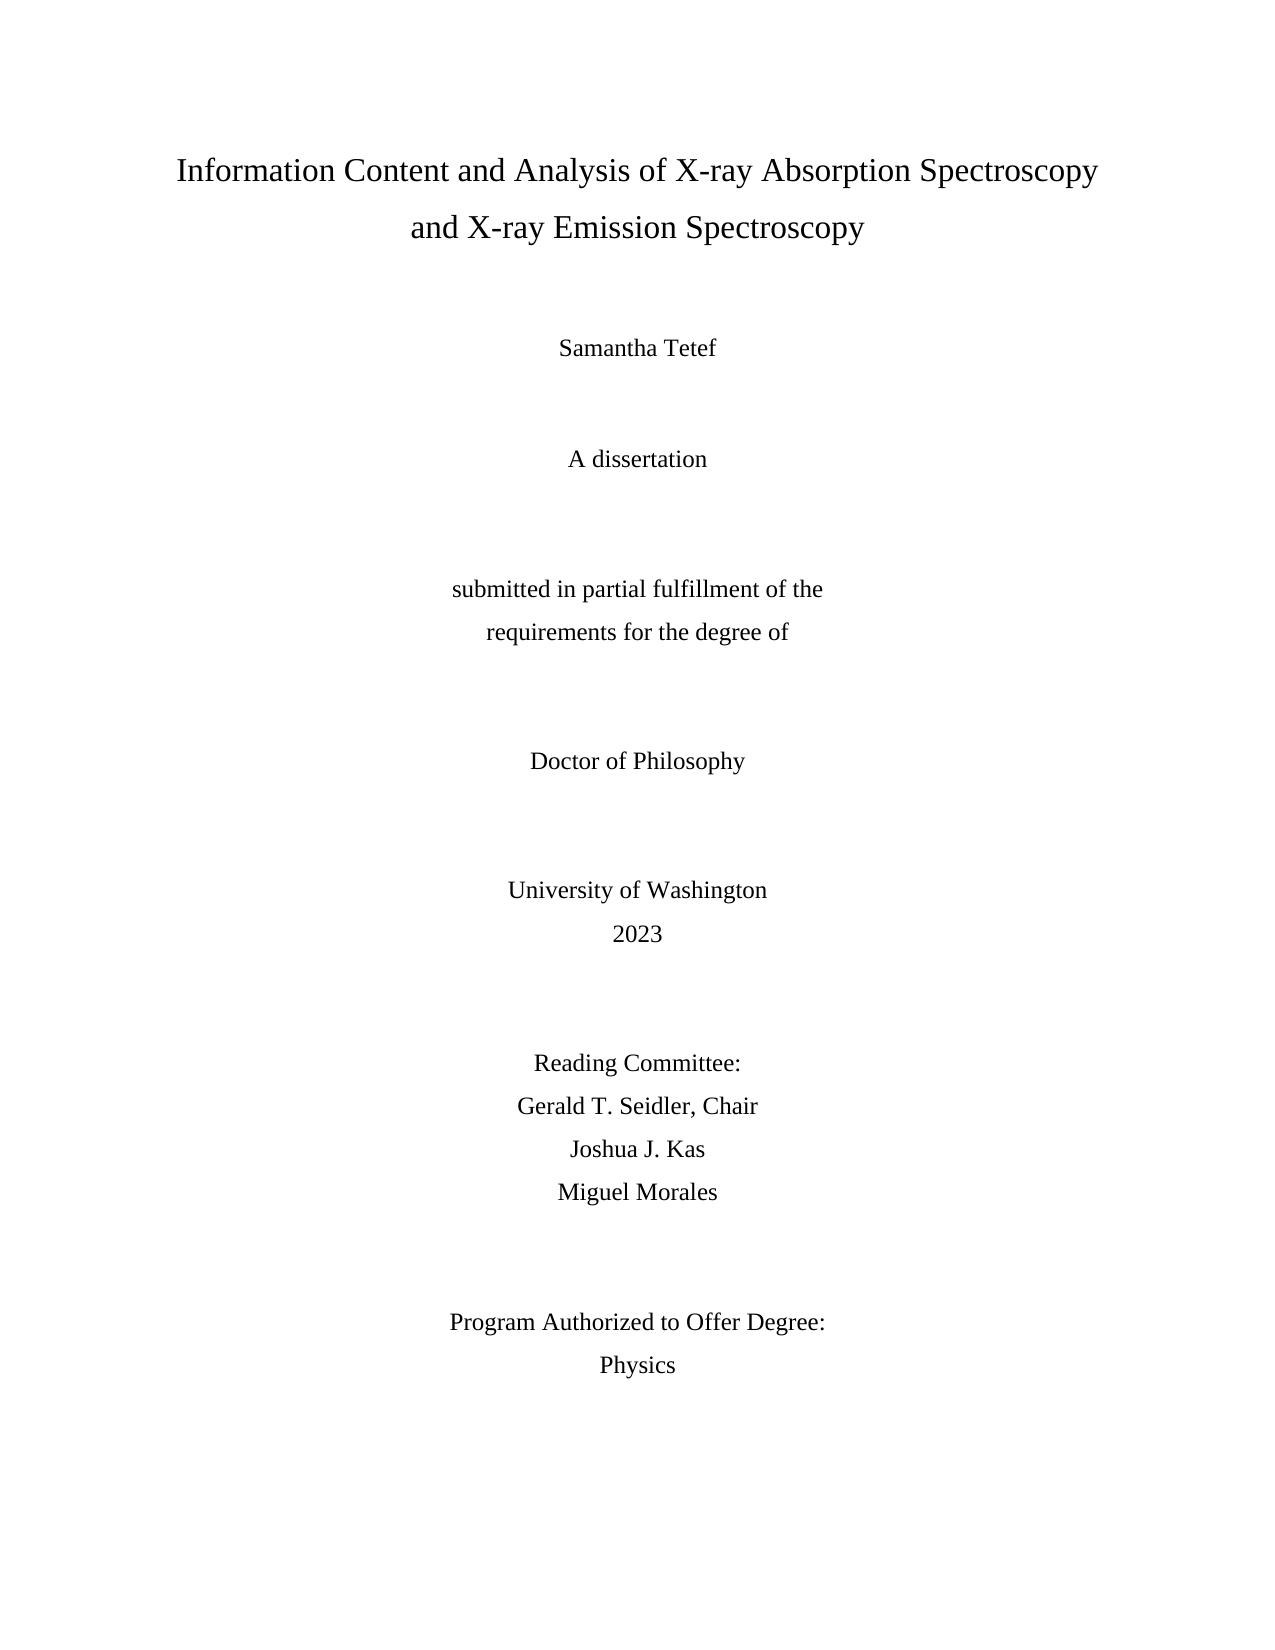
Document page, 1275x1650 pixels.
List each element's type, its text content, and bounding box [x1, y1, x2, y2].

text Gerald T. Seidler, Chair [150, 1091, 1125, 1120]
text requirements for the degree of [150, 617, 1125, 646]
text submitted in partial fulfillment of the [150, 574, 1125, 602]
text Doctor of Philosophy [150, 746, 1125, 775]
text Program Authorized to Offer Degree: [150, 1307, 1125, 1336]
text Miguel Morales [150, 1177, 1125, 1206]
text A dissertation [150, 444, 1125, 473]
text Information Content and Analysis of X-ray Absorption Spectroscopy and X-ray Emission Spectroscopy [150, 150, 1125, 246]
text Samantha Tetef [150, 333, 1125, 362]
text 2023 [150, 919, 1125, 947]
text Joshua J. Kas [150, 1134, 1125, 1163]
text Physics [150, 1350, 1125, 1379]
text Reading Committee: [150, 1048, 1125, 1077]
text University of Washington [150, 876, 1125, 904]
